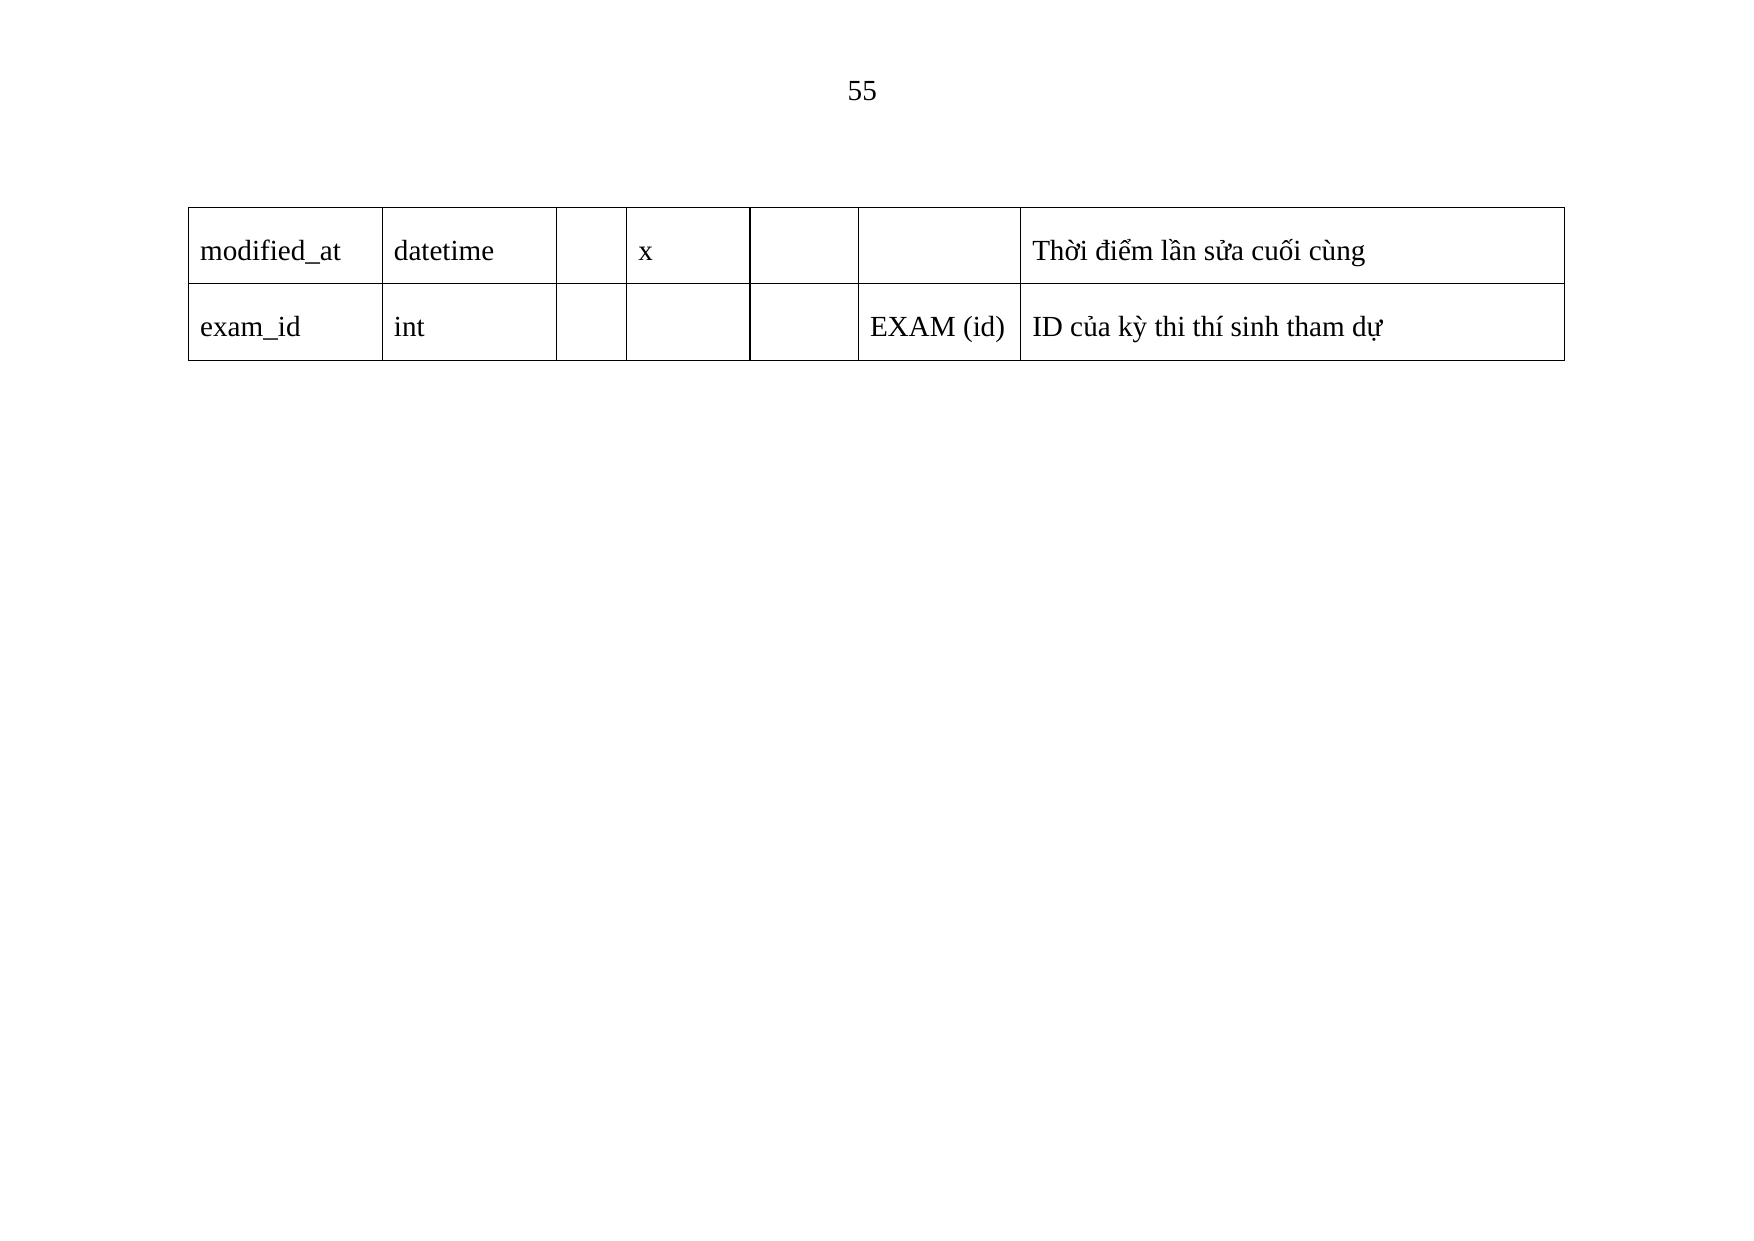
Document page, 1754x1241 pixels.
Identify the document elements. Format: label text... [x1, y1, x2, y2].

table_cell ID của kỳ thi thí sinh tham dự [1021, 284, 1564, 359]
table_cell datetime [383, 208, 556, 283]
table_cell exam_id [189, 284, 382, 359]
table_cell modified_at [189, 208, 382, 283]
table_cell int [383, 284, 556, 359]
table_cell EXAM (id) [859, 284, 1020, 359]
table_cell [859, 208, 1020, 283]
table_cell Thời điểm lần sửa cuối cùng [1021, 208, 1564, 283]
table_cell x [627, 208, 749, 283]
table_cell [751, 284, 858, 359]
table_cell [751, 208, 858, 283]
table_cell [557, 208, 626, 283]
table_cell [557, 284, 626, 359]
table_cell [627, 284, 749, 359]
